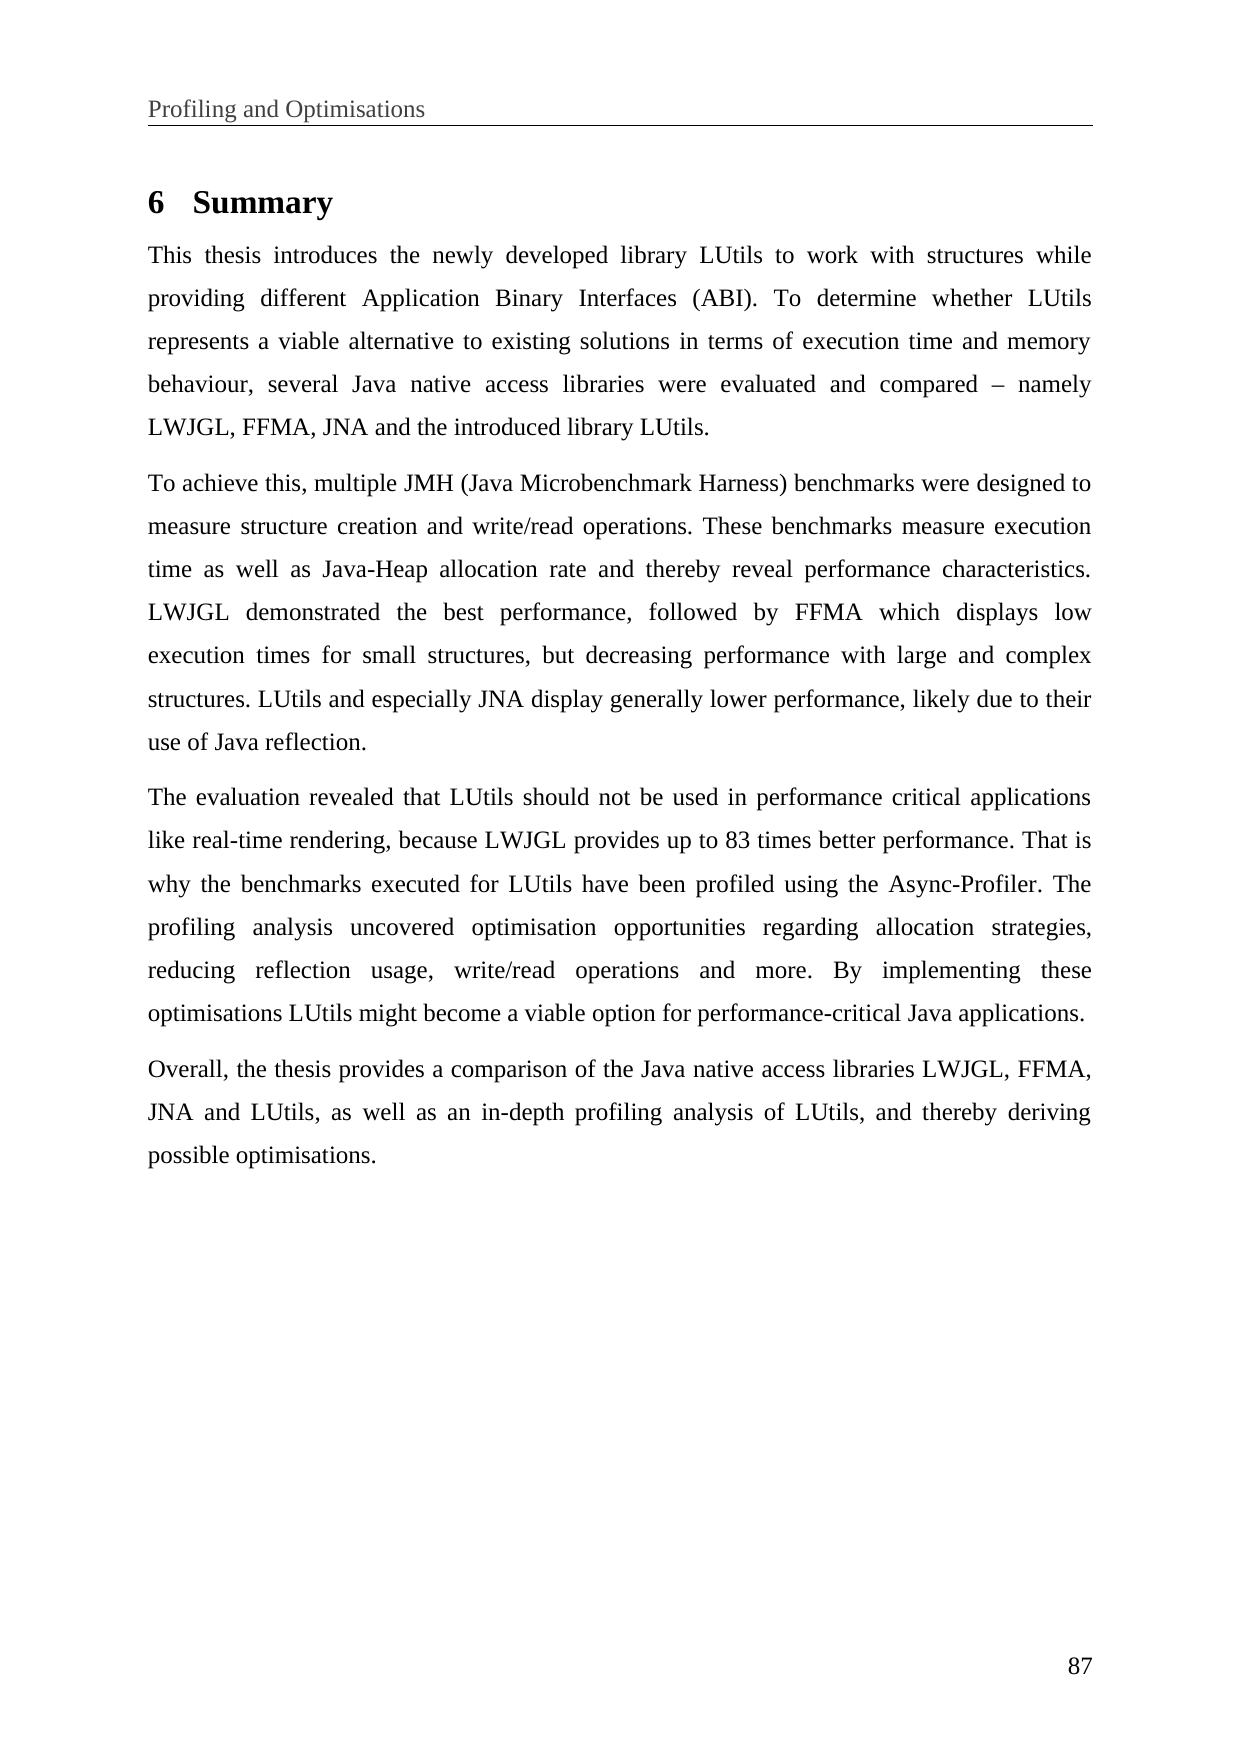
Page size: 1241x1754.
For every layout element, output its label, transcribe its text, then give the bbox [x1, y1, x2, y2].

subtitle Summary [148, 182, 1093, 221]
text This thesis introduces the newly developed library LUtils to work with structures while providing different Application Binary Interfaces (ABI). To determine whether LUtils represents a viable alternative to existing solutions in terms of execution time and memory behaviour, several Java native access libraries were evaluated and compared – namely LWJGL, FFMA, JNA and the introduced library LUtils. [148, 240, 1093, 441]
text Overall, the thesis provides a comparison of the Java native access libraries LWJGL, FFMA, JNA and LUtils, as well as an in-depth profiling analysis of LUtils, and thereby deriving possible optimisations. [148, 1054, 1093, 1169]
text To achieve this, multiple JMH (Java Microbenchmark Harness) benchmarks were designed to measure structure creation and write/read operations. These benchmarks measure execution time as well as Java-Heap allocation rate and thereby reveal performance characteristics. LWJGL demonstrated the best performance, followed by FFMA which displays low execution times for small structures, but decreasing performance with large and complex structures. LUtils and especially JNA display generally lower performance, likely due to their use of Java reflection. [148, 468, 1093, 756]
text The evaluation revealed that LUtils should not be used in performance critical applications like real-time rendering, because LWJGL provides up to 83 times better performance. That is why the benchmarks executed for LUtils have been profiled using the Async-Profiler. The profiling analysis uncovered optimisation opportunities regarding allocation strategies, reducing reflection usage, write/read operations and more. By implementing these optimisations LUtils might become a viable option for performance-critical Java applications. [148, 782, 1093, 1027]
